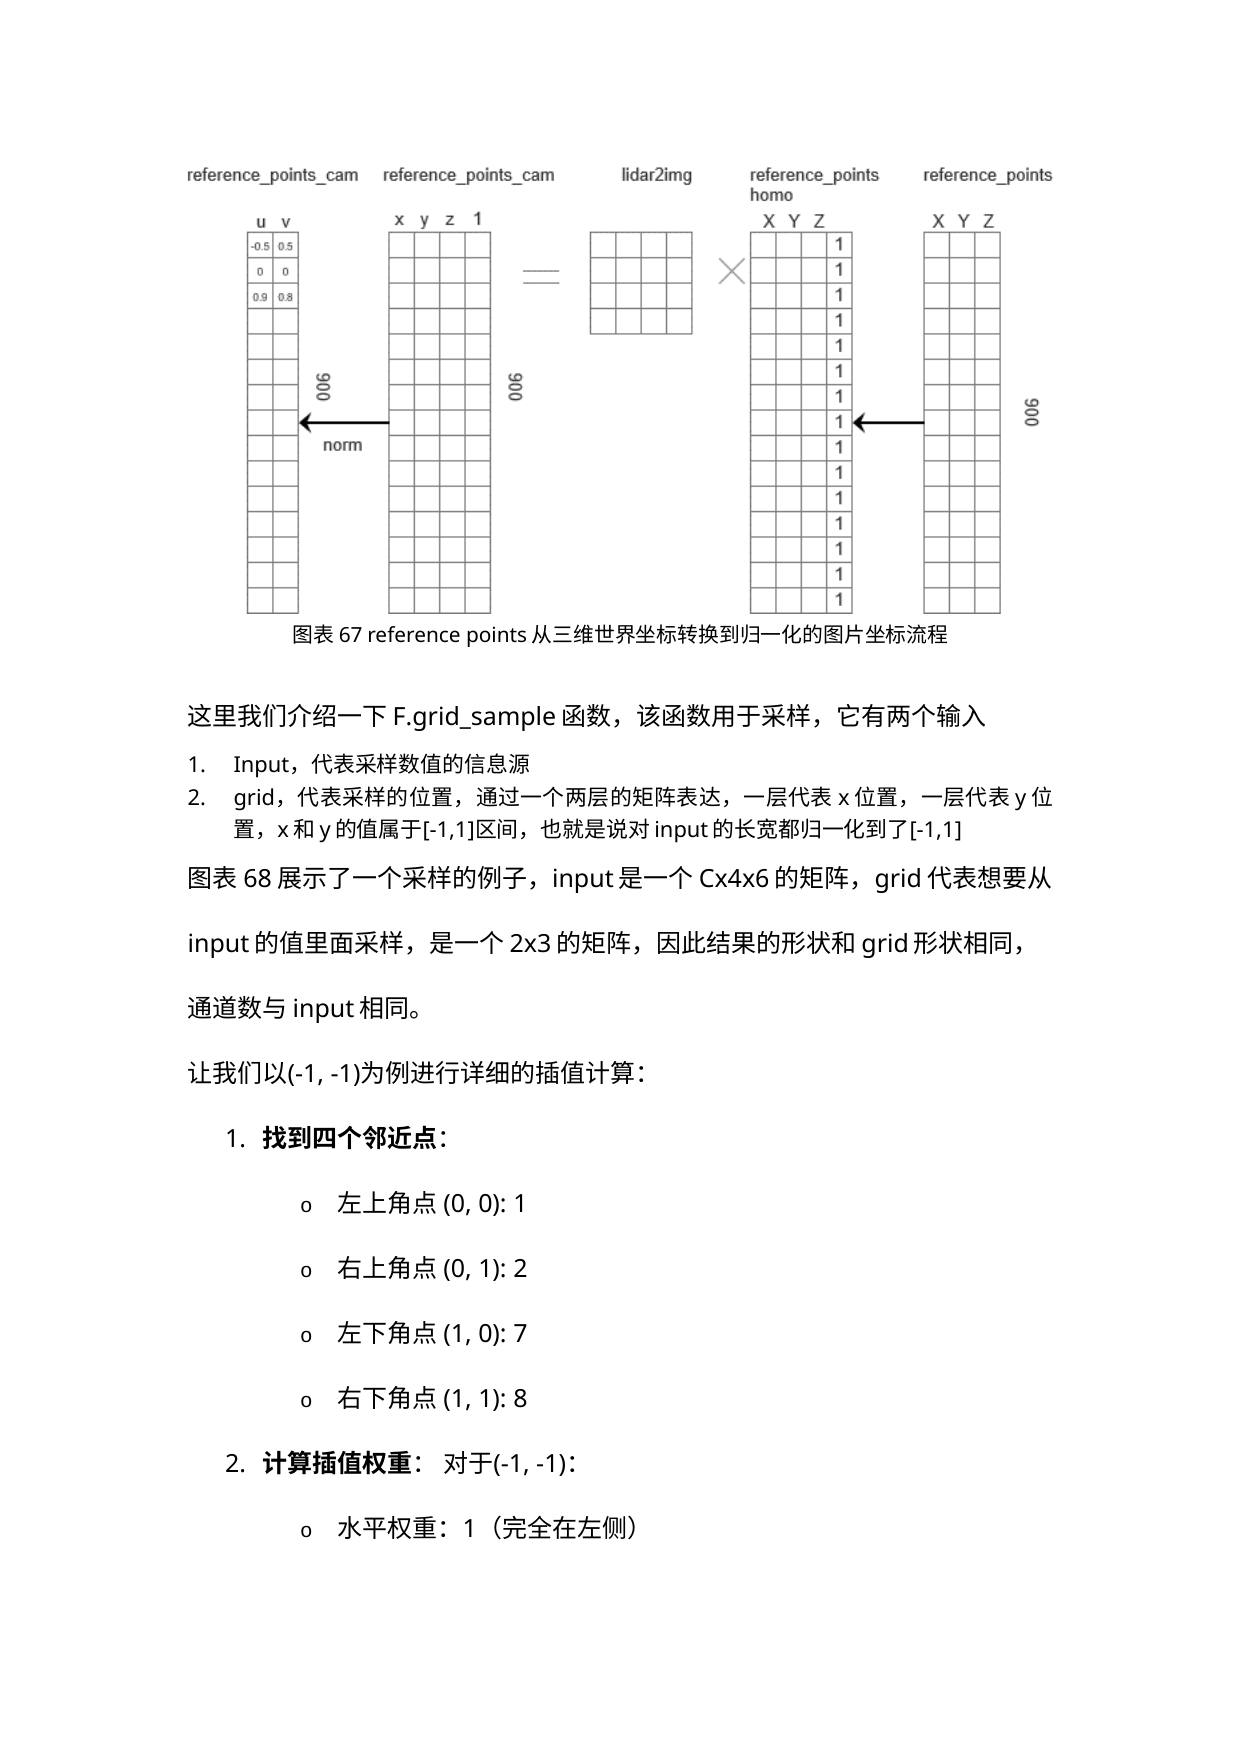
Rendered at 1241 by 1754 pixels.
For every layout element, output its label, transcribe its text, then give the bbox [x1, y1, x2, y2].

text 这里我们介绍一下F.grid_sample函数，该函数用于采样，它有两个输入 [187, 682, 1053, 747]
text 图表 68展示了一个采样的例子，input是一个Cx4x6的矩阵，grid代表想要从input的值里面采样，是一个2x3的矩阵，因此结果的形状和grid形状相同，通道数与input相同。 [187, 844, 1053, 1039]
list 计算插值权重： 对于(-1, -1)： [225, 1429, 1053, 1494]
text 图表 67 reference points从三维世界坐标转换到归一化的图片坐标流程 [187, 617, 1053, 649]
list 找到四个邻近点： [225, 1104, 1053, 1169]
list Input，代表采样数值的信息源 [187, 747, 1053, 779]
list 左下角点 (1, 0): 7 [300, 1299, 1053, 1364]
list 右上角点 (0, 1): 2 [300, 1234, 1053, 1299]
list 水平权重：1（完全在左侧） [300, 1494, 1053, 1559]
text 让我们以(-1, -1)为例进行详细的插值计算： [187, 1039, 1053, 1104]
list grid，代表采样的位置，通过一个两层的矩阵表达，一层代表x位置，一层代表y位置，x和y的值属于[-1,1]区间，也就是说对input的长宽都归一化到了[-1,1] [187, 779, 1053, 844]
picture [187, 165, 1053, 614]
list 左上角点 (0, 0): 1 [300, 1169, 1053, 1234]
list 右下角点 (1, 1): 8 [300, 1364, 1053, 1429]
